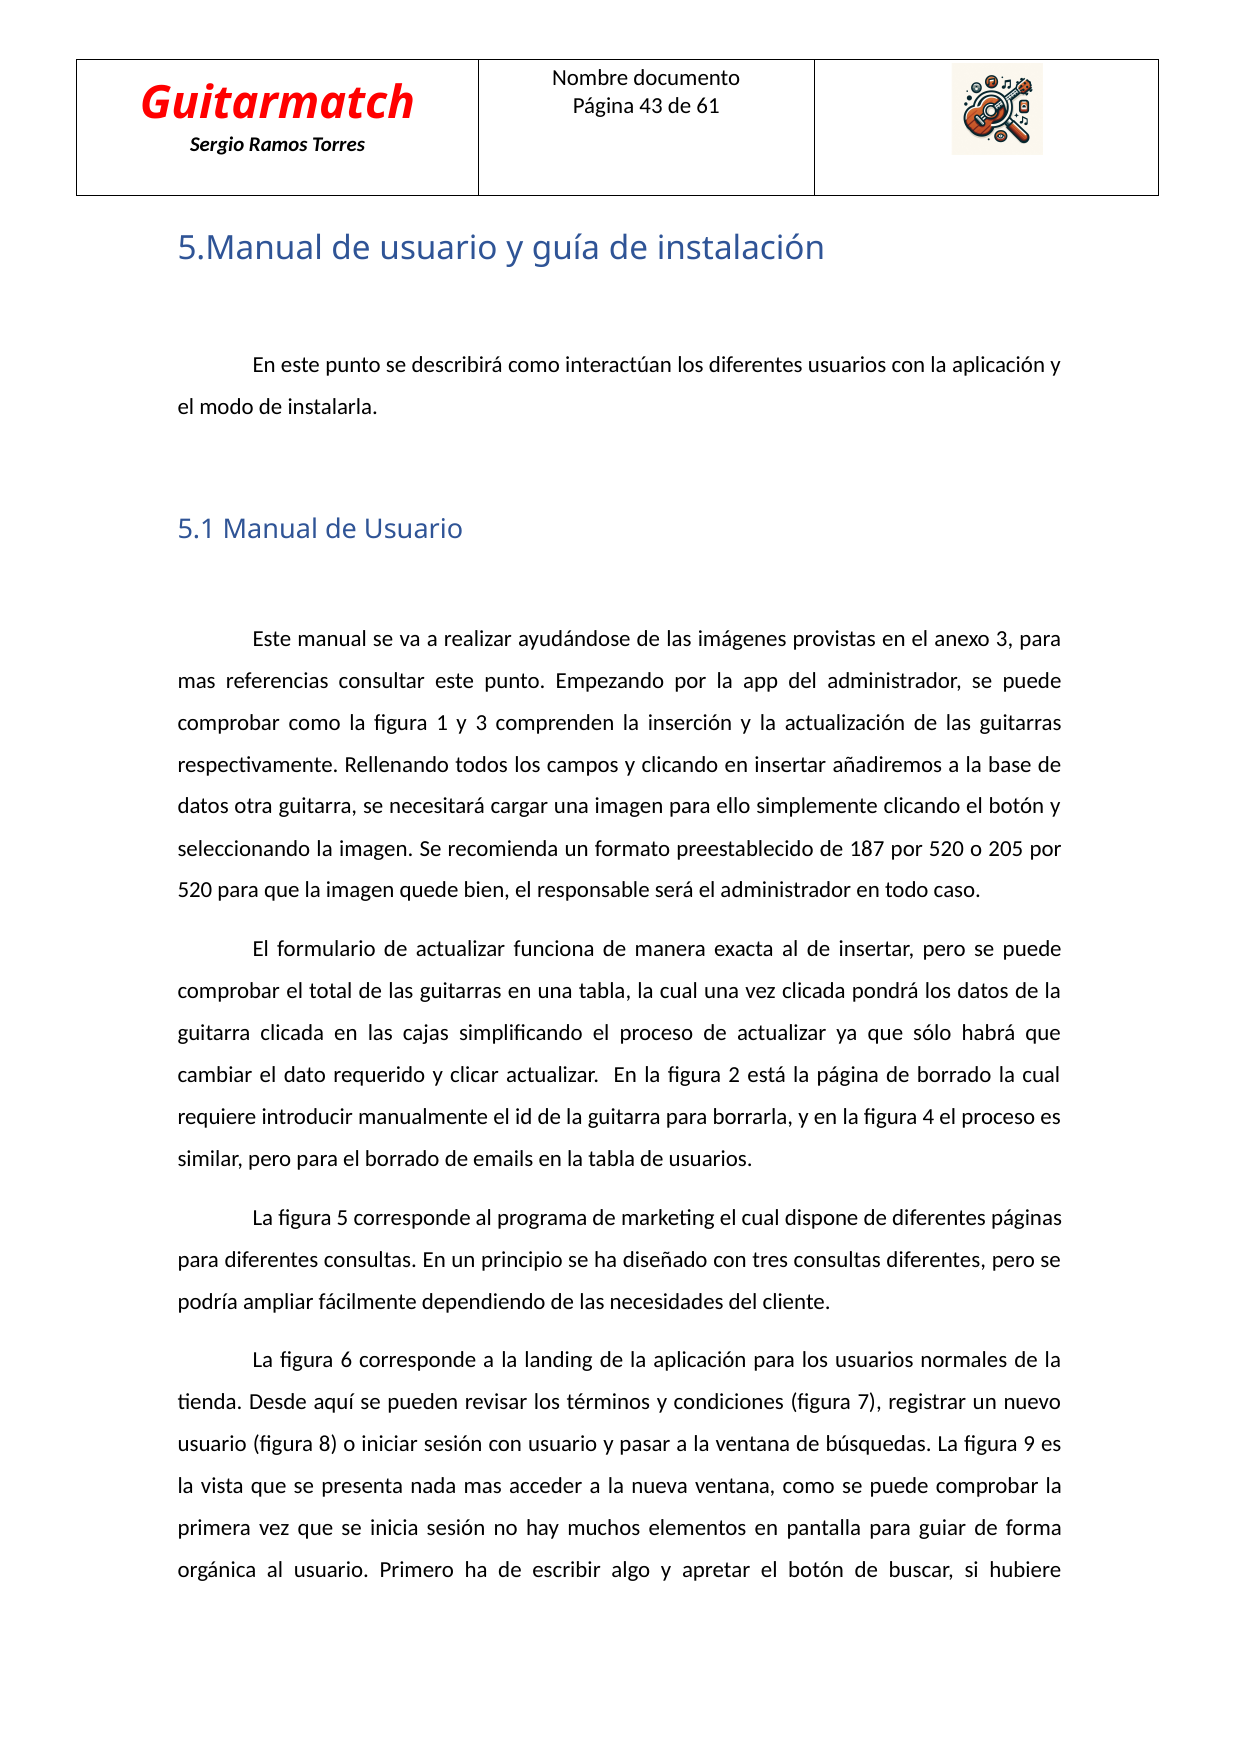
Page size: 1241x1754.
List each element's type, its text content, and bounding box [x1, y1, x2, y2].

subtitle 5.Manual de usuario y guía de instalación [177, 224, 1063, 269]
picture [951, 63, 1043, 155]
text Este manual se va a realizar ayudándose de las imágenes provistas en el anexo 3, para mas referencias consultar este punto. Empezando por la app del administrador, se puede comprobar como la figura 1 y 3 comprenden la inserción y la actualización de las guitarras respectivamente. Rellenando todos los campos y clicando en insertar añadiremos a la base de datos otra guitarra, se necesitará cargar una imagen para ello simplemente clicando el botón y seleccionando la imagen. Se recomienda un formato preestablecido de 187 por 520 o 205 por 520 para que la imagen quede bien, el responsable será el administrador en todo caso. [177, 624, 1063, 904]
text En este punto se describirá como interactúan los diferentes usuarios con la aplicación y el modo de instalarla. [177, 351, 1063, 421]
subtitle 5.1 Manual de Usuario [177, 510, 1063, 547]
text El formulario de actualizar funciona de manera exacta al de insertar, pero se puede comprobar el total de las guitarras en una tabla, la cual una vez clicada pondrá los datos de la guitarra clicada en las cajas simplificando el proceso de actualizar ya que sólo habrá que cambiar el dato requerido y clicar actualizar. En la figura 2 está la página de borrado la cual requiere introducir manualmente el id de la guitarra para borrarla, y en la figura 4 el proceso es similar, pero para el borrado de emails en la tabla de usuarios. [177, 934, 1063, 1172]
text La figura 5 corresponde al programa de marketing el cual dispone de diferentes páginas para diferentes consultas. En un principio se ha diseñado con tres consultas diferentes, pero se podría ampliar fácilmente dependiendo de las necesidades del cliente. [177, 1203, 1063, 1315]
